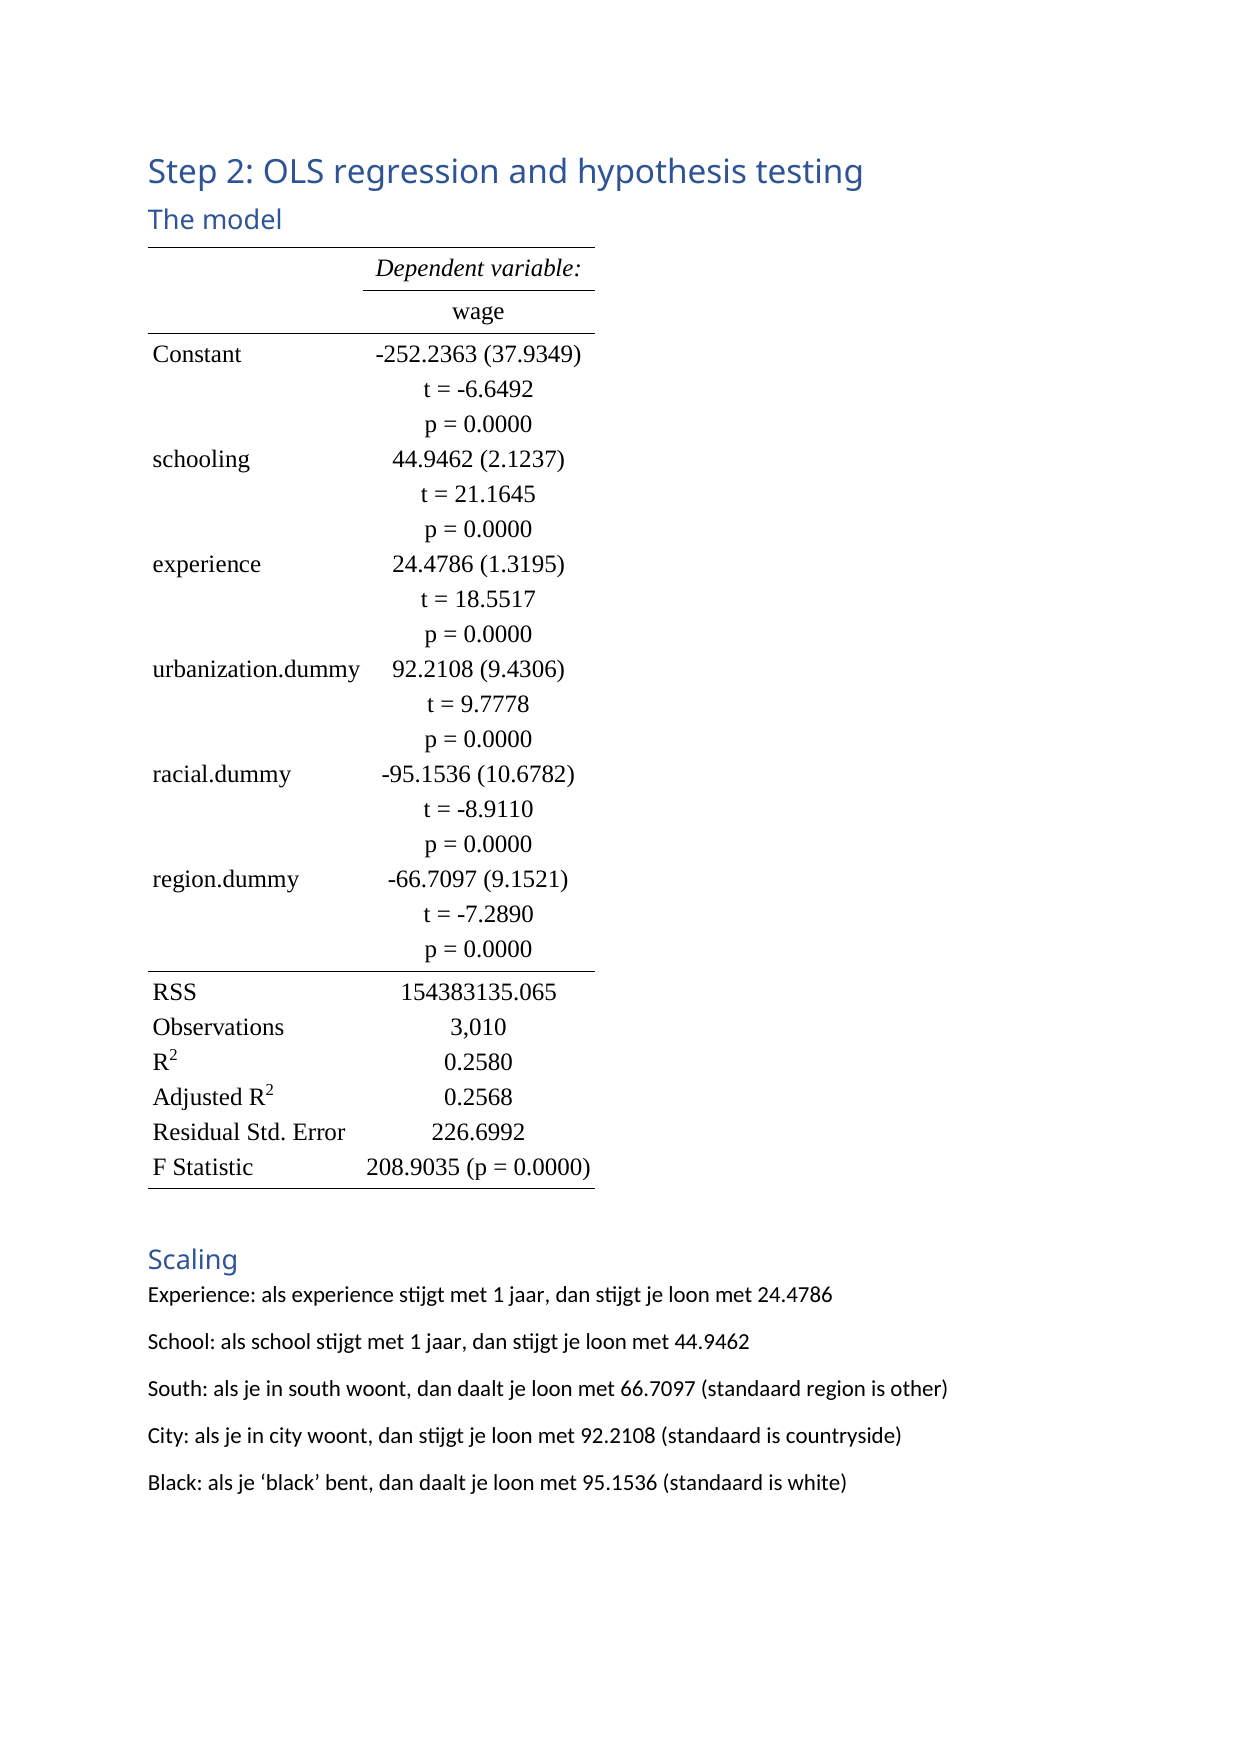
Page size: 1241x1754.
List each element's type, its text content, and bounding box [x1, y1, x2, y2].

subtitle Scaling [148, 1241, 1093, 1277]
text Experience: als experience stijgt met 1 jaar, dan stijgt je loon met 24.4786 [148, 1280, 1093, 1308]
text School: als school stijgt met 1 jaar, dan stijgt je loon met 44.9462 [148, 1327, 1093, 1355]
text City: als je in city woont, dan stijgt je loon met 92.2108 (standaard is countryside) [148, 1421, 1093, 1449]
text Black: als je ‘black’ bent, dan daalt je loon met 95.1536 (standaard is white) [148, 1468, 1093, 1496]
subtitle Step 2: OLS regression and hypothesis testing [148, 148, 1093, 193]
subtitle The model [148, 201, 1093, 238]
text South: als je in south woont, dan daalt je loon met 66.7097 (standaard region is other) [148, 1374, 1093, 1402]
